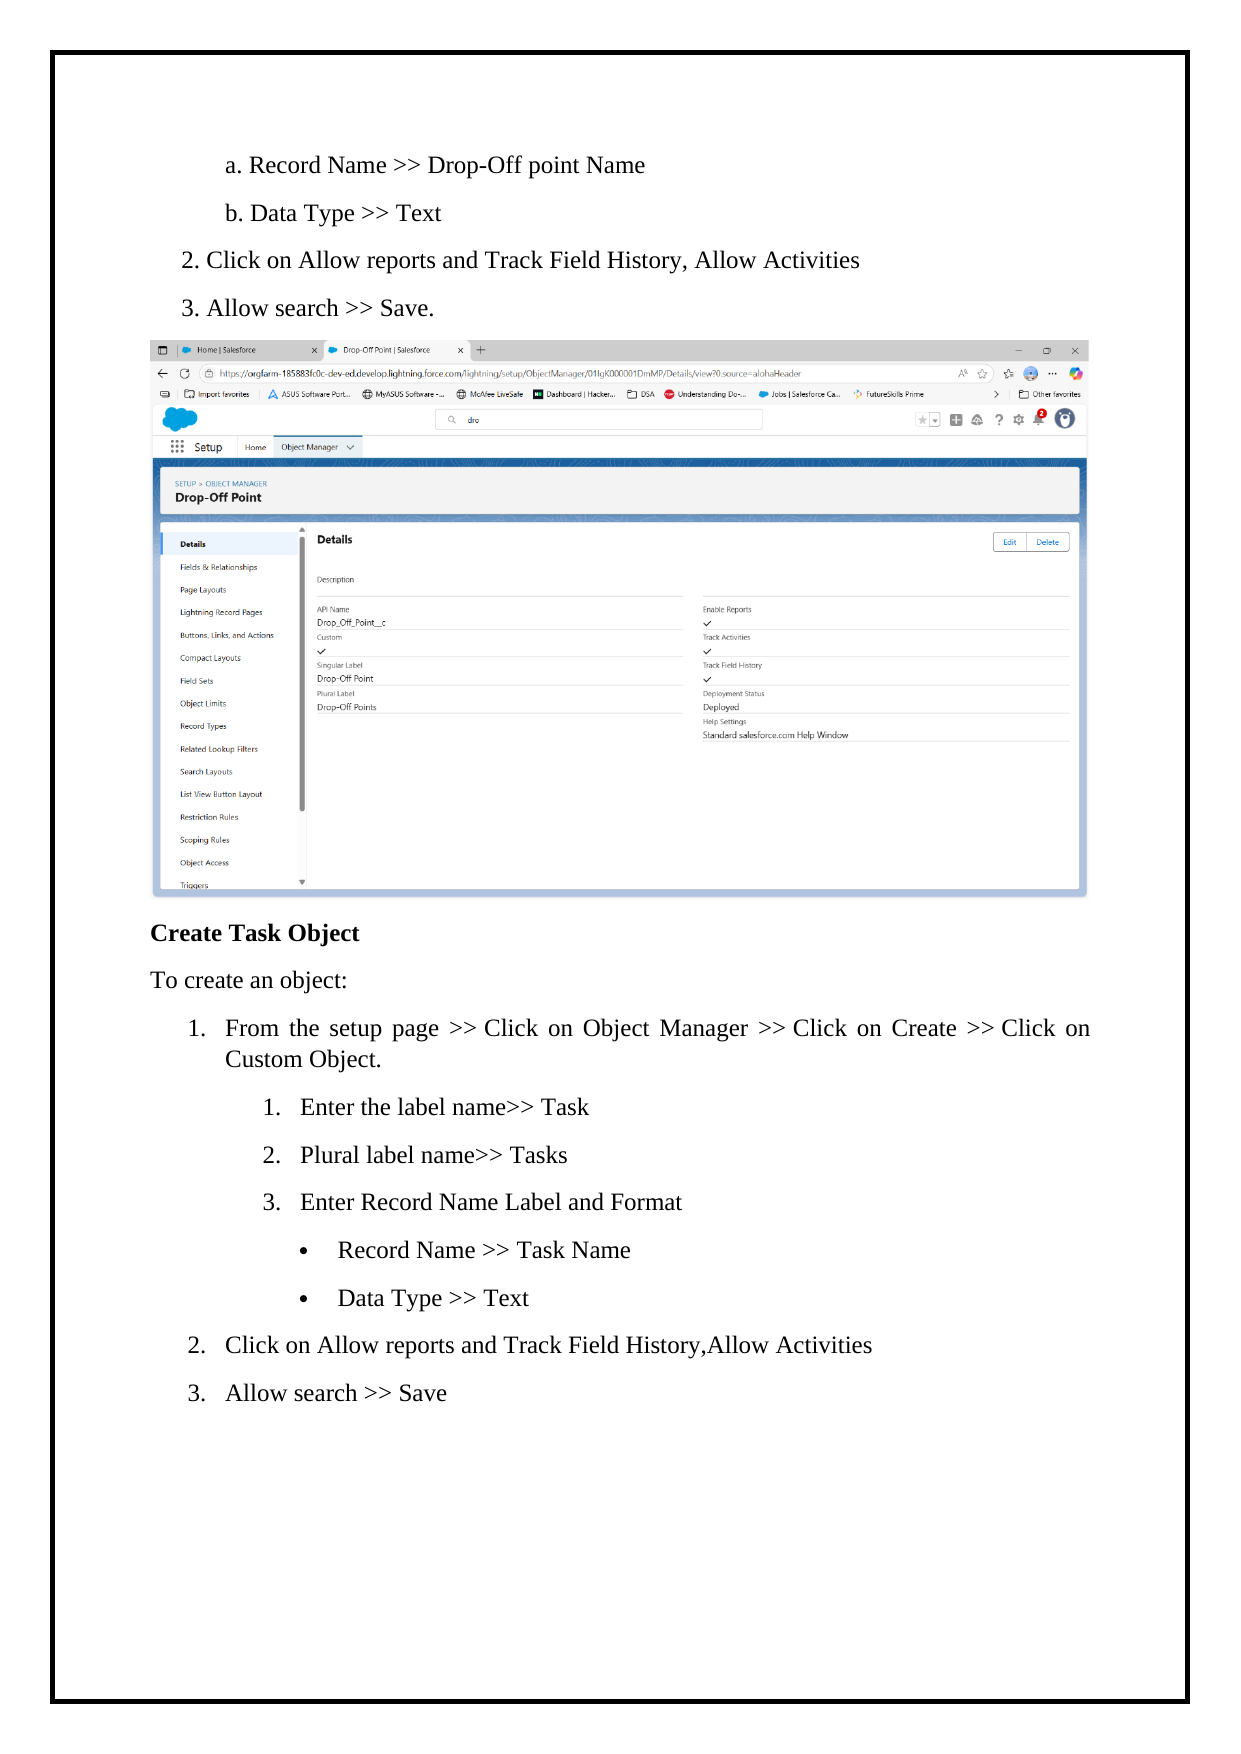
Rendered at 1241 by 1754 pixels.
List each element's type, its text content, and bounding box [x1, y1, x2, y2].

list Click on Allow reports and Track Field History,Allow Activities [187, 1331, 1090, 1359]
list Enter Record Name Label and Format [262, 1187, 1090, 1216]
text To create an object: [150, 966, 1090, 994]
list Enter the label name>> Task [262, 1092, 1090, 1121]
text b. Data Type >> Text [187, 198, 1090, 226]
text 3. Allow search >> Save. [150, 293, 1090, 322]
list From the setup page >> Click on Object Manager >> Click on Create >> Click on Custom Object. [187, 1013, 1090, 1073]
text 2. Click on Allow reports and Track Field History, Allow Activities [150, 245, 1090, 274]
text Create Task Object [150, 918, 1090, 947]
list Allow search >> Save [187, 1378, 1090, 1407]
list Plural label name>> Tasks [262, 1140, 1090, 1168]
list Data Type >> Text [300, 1283, 1090, 1312]
text a. Record Name >> Drop-Off point Name [187, 150, 1090, 179]
picture [150, 340, 1089, 899]
list Record Name >> Task Name [300, 1235, 1090, 1264]
